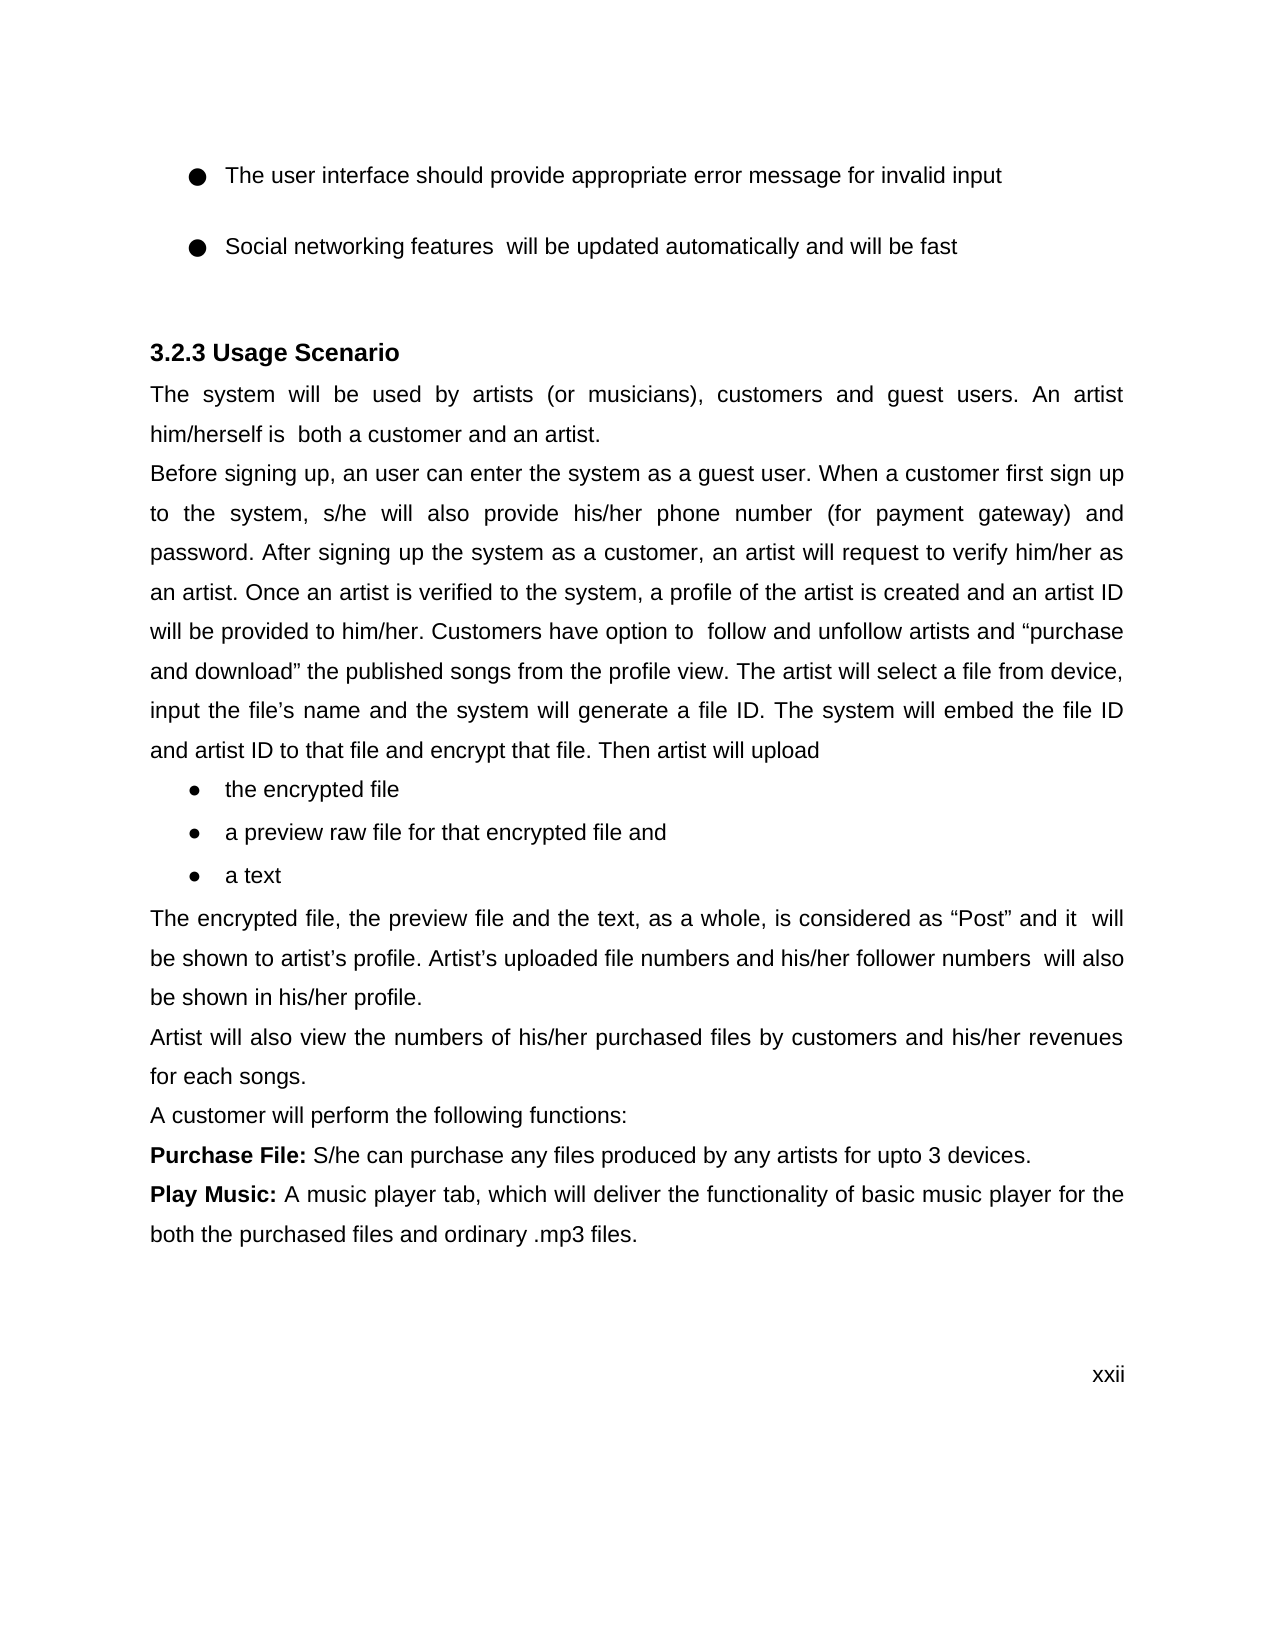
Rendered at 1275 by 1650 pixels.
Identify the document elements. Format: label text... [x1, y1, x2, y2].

list The user interface should provide appropriate error message for invalid input [187, 150, 1125, 197]
text Before signing up, an user can enter the system as a guest user. When a customer first sign up to the system, s/he will also provide his/her phone number (for payment gateway) and password. After signing up the system as a customer, an artist will request to verify him/her as an artist. Once an artist is verified to the system, a profile of the artist is created and an artist ID will be provided to him/her. Customers have option to follow and unfollow artists and “purchase and download” the published songs from the profile view. The artist will select a file from device, input the file’s name and the system will generate a file ID. The system will embed the file ID and artist ID to that file and encrypt that file. Then artist will upload [150, 460, 1125, 763]
subtitle 3.2.3 Usage Scenario [150, 338, 1125, 367]
list a preview raw file for that encrypted file and [187, 819, 1125, 845]
text A customer will perform the following functions: [150, 1102, 1125, 1129]
list the encrypted file [187, 776, 1125, 802]
list a text [187, 862, 1125, 888]
text Purchase File: S/he can purchase any files produced by any artists for upto 3 devices. [150, 1142, 1125, 1168]
text Play Music: A music player tab, which will deliver the functionality of basic music player for the both the purchased files and ordinary .mp3 files. [150, 1181, 1125, 1247]
text The system will be used by artists (or musicians), customers and guest users. An artist him/herself is both a customer and an artist. [150, 381, 1125, 447]
text Artist will also view the numbers of his/her purchased files by customers and his/her revenues for each songs. [150, 1023, 1125, 1089]
text The encrypted file, the preview file and the text, as a whole, is considered as “Post” and it will be shown to artist’s profile. Artist’s uploaded file numbers and his/her follower numbers will also be shown in his/her profile. [150, 905, 1125, 1010]
list Social networking features will be updated automatically and will be fast [187, 221, 1125, 268]
